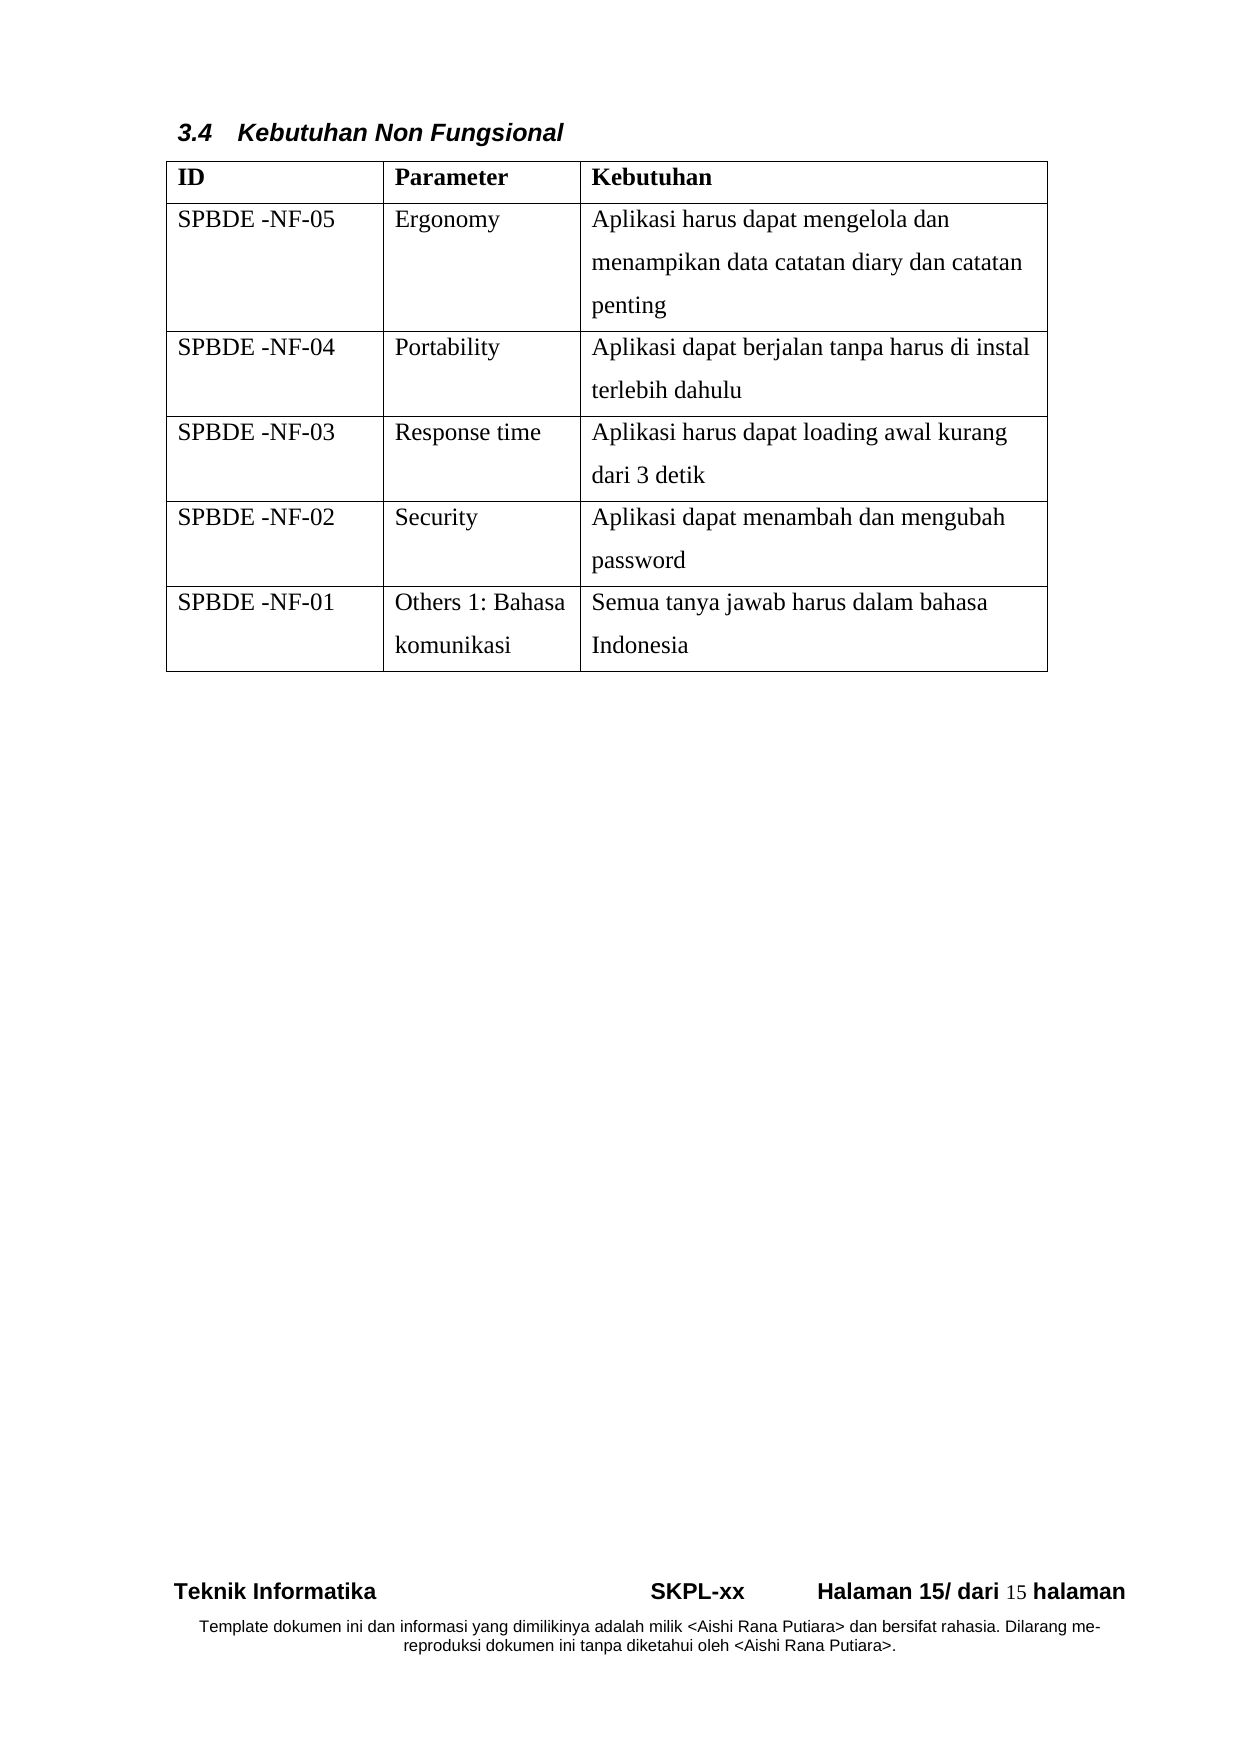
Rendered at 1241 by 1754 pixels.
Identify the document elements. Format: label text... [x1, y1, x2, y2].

table_cell Security [384, 502, 580, 586]
table_cell Ergonomy [384, 204, 580, 331]
table_cell Aplikasi dapat menambah dan mengubah password [581, 502, 1047, 586]
table_header Kebutuhan [581, 162, 1047, 203]
table_cell SPBDE -NF-05 [167, 204, 383, 331]
table_cell Semua tanya jawab harus dalam bahasa Indonesia [581, 587, 1047, 671]
table_cell Portability [384, 332, 580, 416]
table_cell SPBDE -NF-04 [167, 332, 383, 416]
table_cell Aplikasi dapat berjalan tanpa harus di instal terlebih dahulu [581, 332, 1047, 416]
table_cell SPBDE -NF-01 [167, 587, 383, 671]
table_cell Aplikasi harus dapat loading awal kurang dari 3 detik [581, 417, 1047, 501]
table_header ID [167, 162, 383, 203]
table_cell Aplikasi harus dapat mengelola dan menampikan data catatan diary dan catatan penting [581, 204, 1047, 331]
subtitle Kebutuhan Non Fungsional [177, 118, 1122, 147]
table_cell Response time [384, 417, 580, 501]
table_header Parameter [384, 162, 580, 203]
table_cell SPBDE -NF-02 [167, 502, 383, 586]
table_cell Others 1: Bahasa komunikasi [384, 587, 580, 671]
table_cell SPBDE -NF-03 [167, 417, 383, 501]
